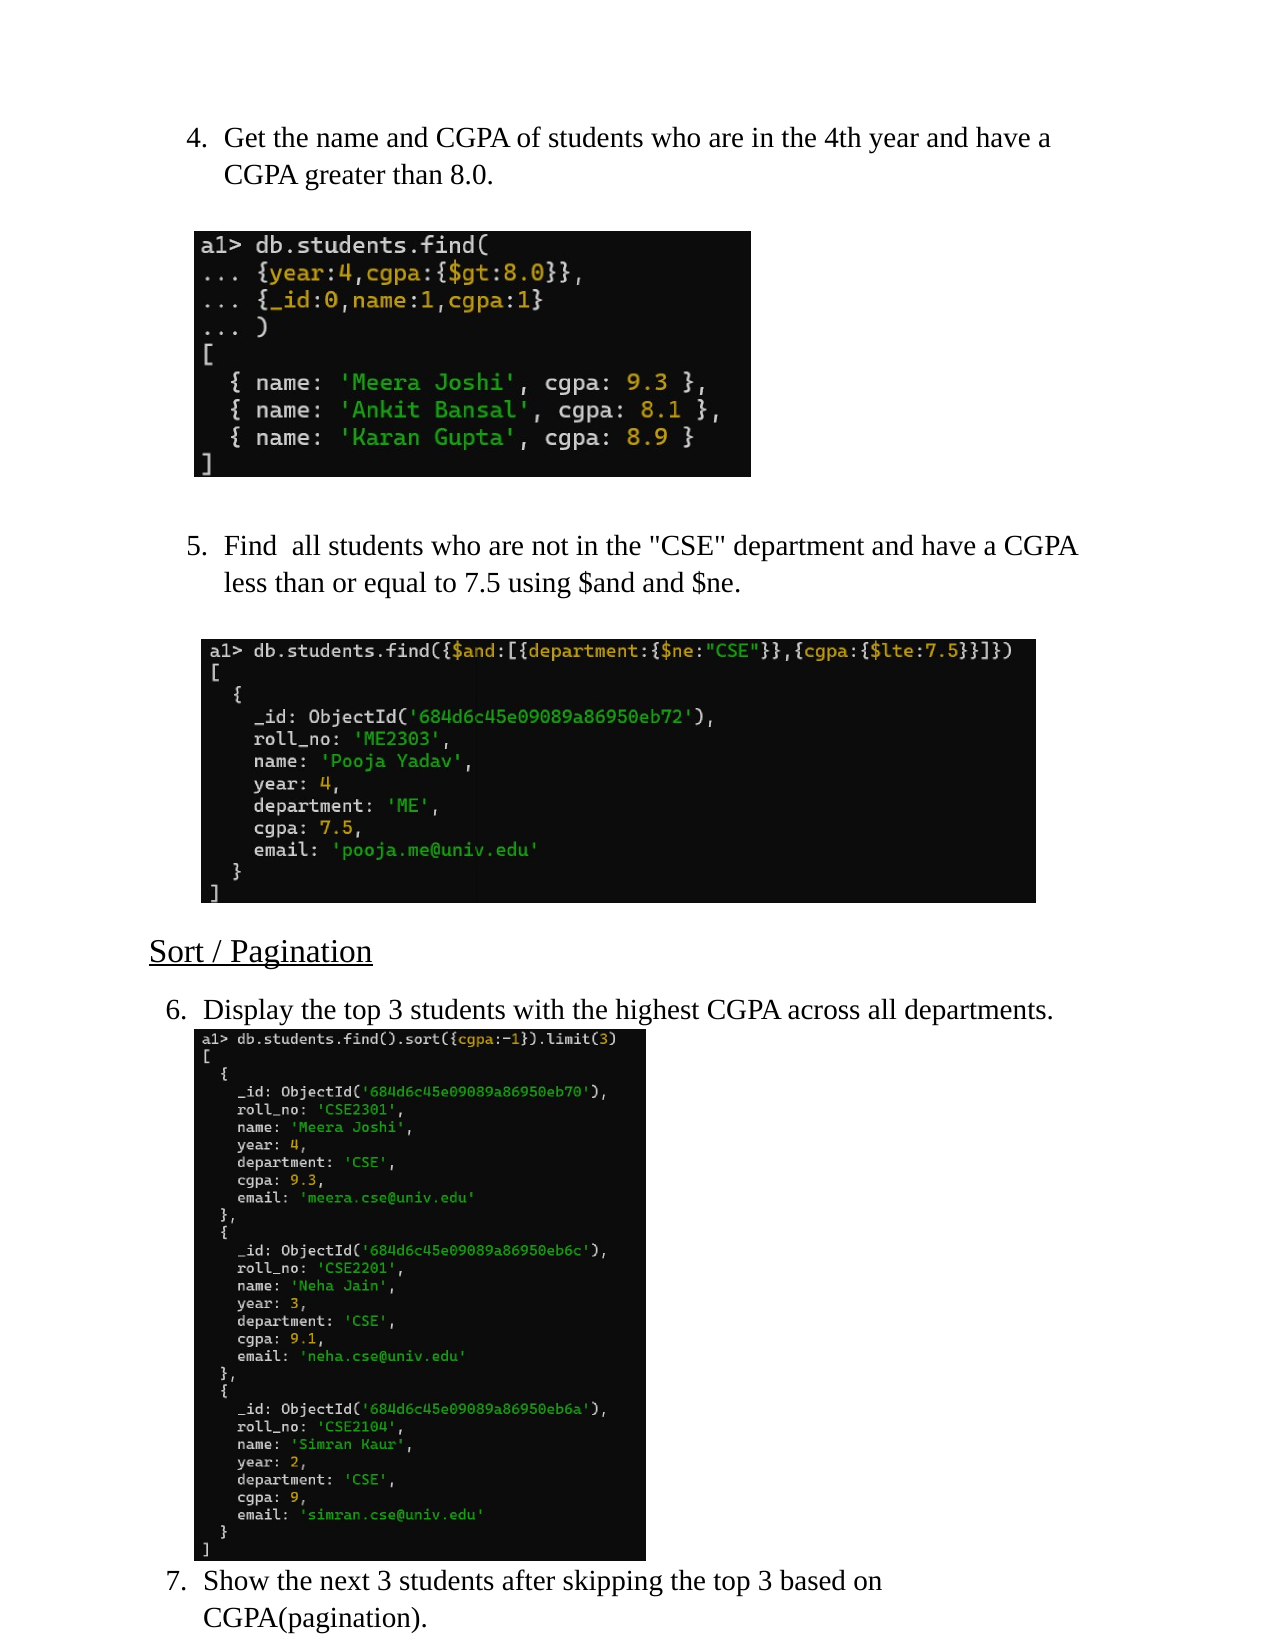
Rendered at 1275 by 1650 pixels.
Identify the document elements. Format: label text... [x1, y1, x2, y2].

list Display the top 3 students with the highest CGPA across all departments. [165, 992, 1101, 1026]
list Show the next 3 students after skipping the top 3 based on CGPA(pagination). [165, 1563, 1101, 1634]
picture [193, 230, 751, 477]
picture [193, 1028, 646, 1561]
picture [200, 638, 1036, 903]
list Find all students who are not in the "CSE" department and have a CGPA less than or equal to 7.5 using $and and $ne. [186, 528, 1126, 598]
subtitle Sort / Pagination [148, 931, 1239, 969]
list Get the name and CGPA of students who are in the 4th year and have a CGPA greater than 8.0. [186, 120, 1126, 191]
